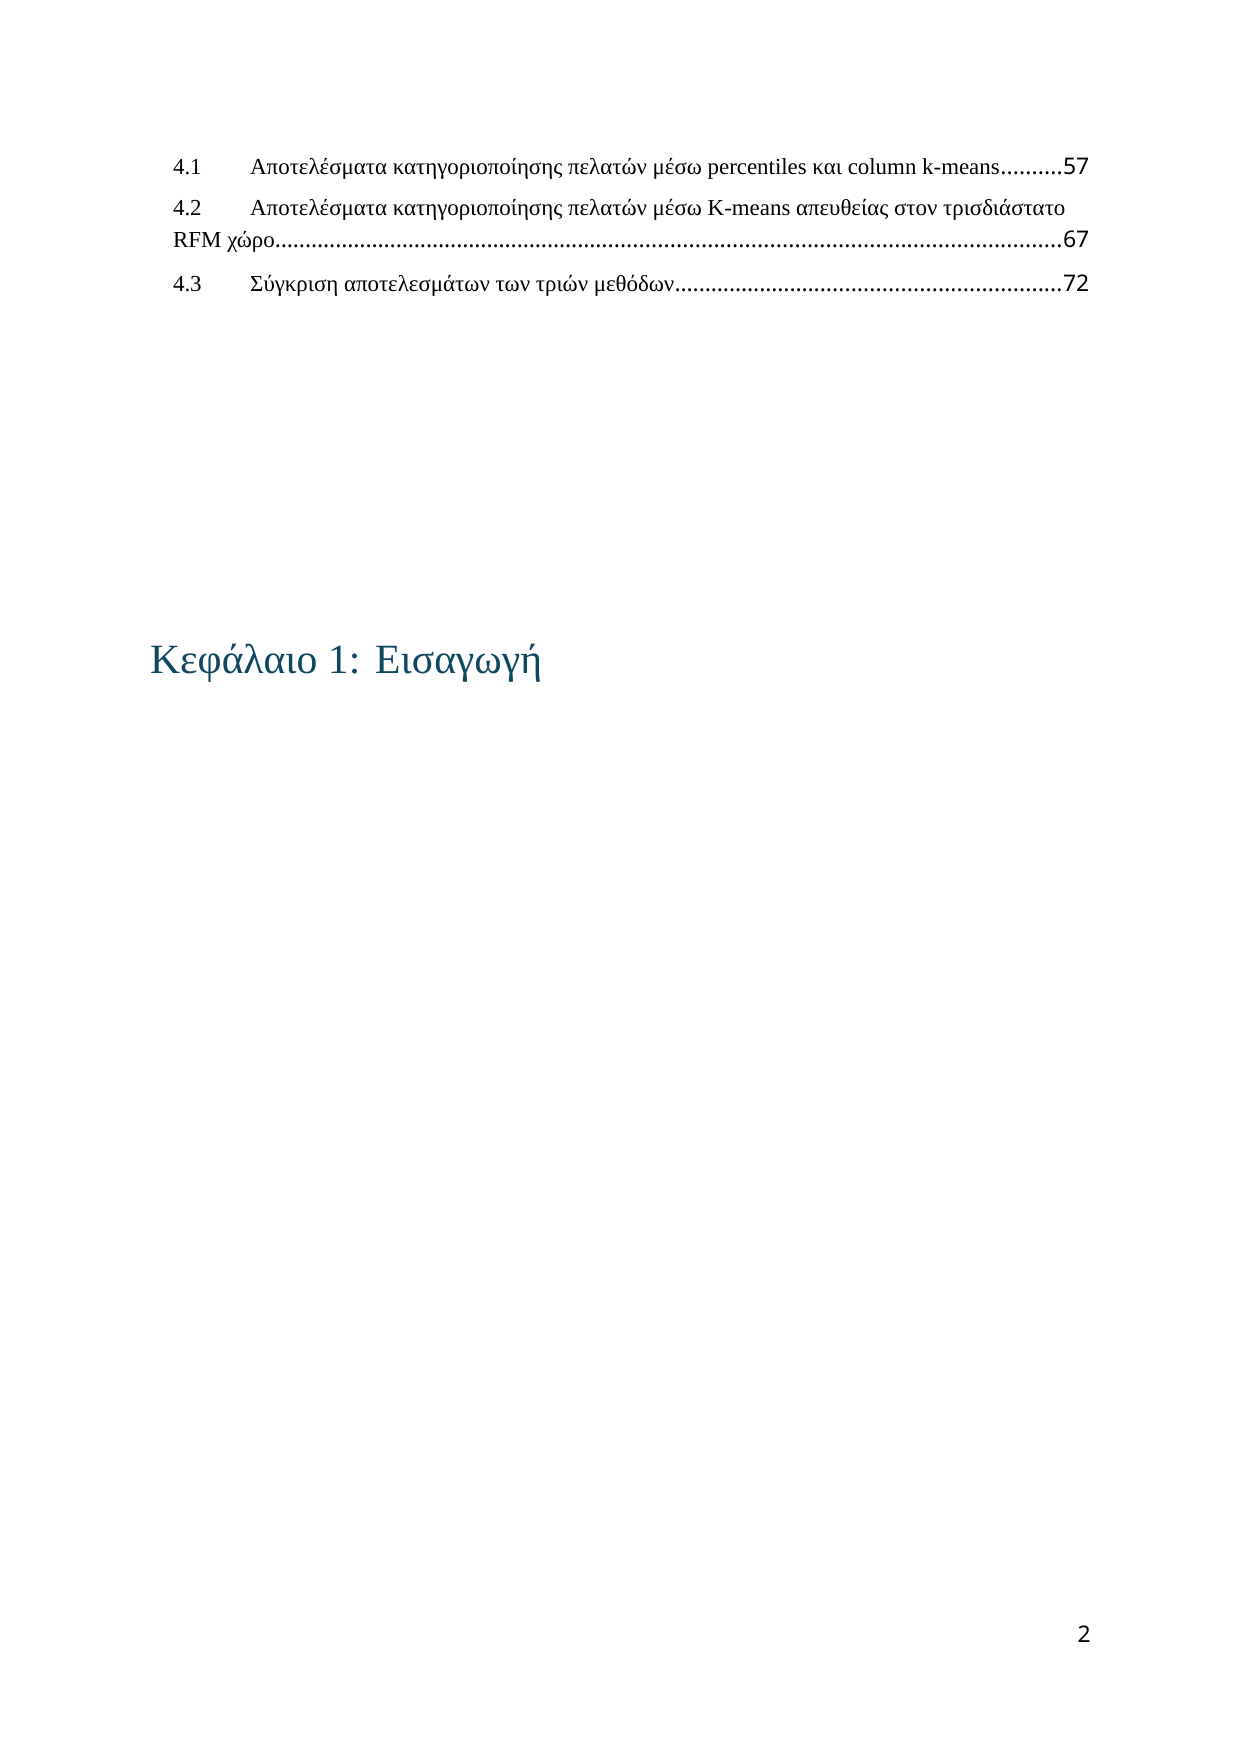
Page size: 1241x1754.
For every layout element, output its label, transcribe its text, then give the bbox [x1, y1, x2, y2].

subtitle Εισαγωγή [150, 635, 1090, 683]
